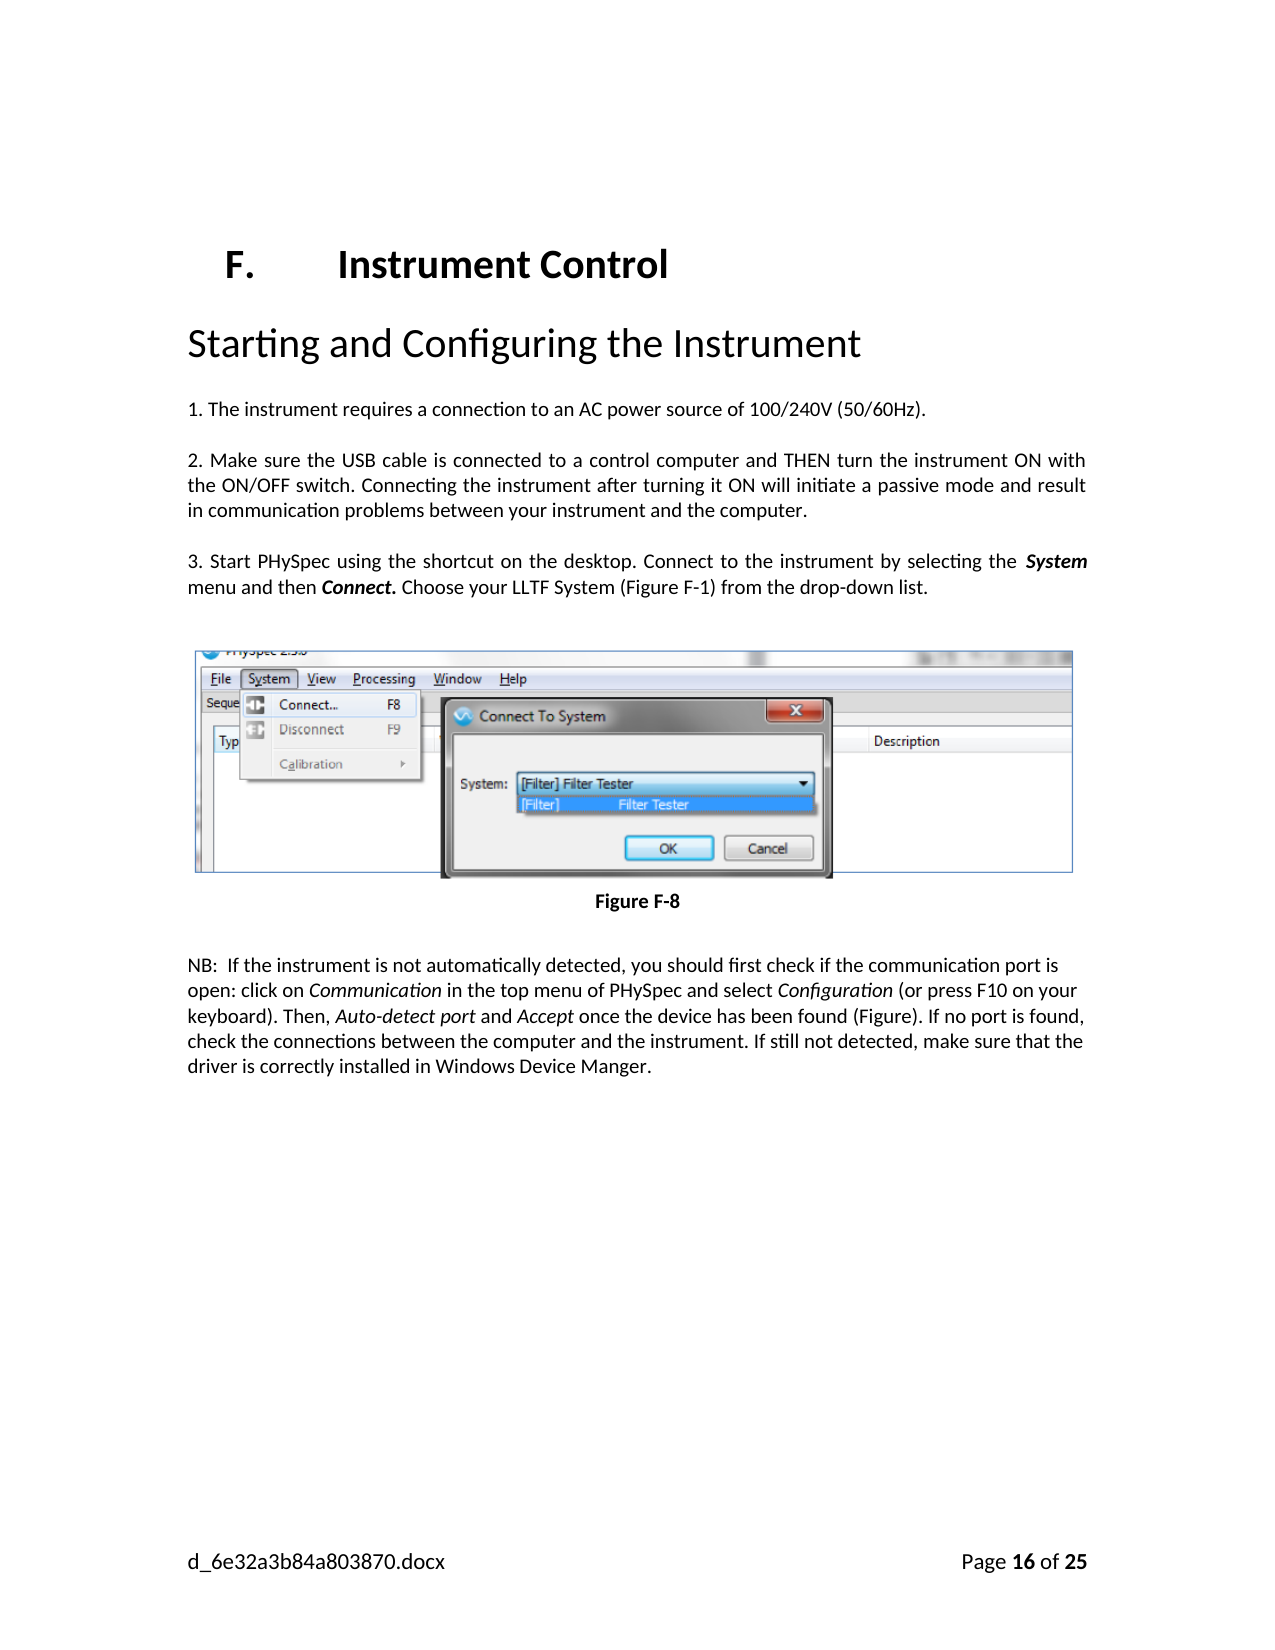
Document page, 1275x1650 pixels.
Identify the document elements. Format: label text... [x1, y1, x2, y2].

text 3. Start PHySpec using the shortcut on the desktop. Connect to the instrument by selecting the System menu and then Connect. Choose your LLTF System (Figure F-1) from the drop-down list. [187, 549, 1087, 599]
text NB: If the instrument is not automatically detected, you should first check if the communication port is open: click on Communication in the top menu of PHySpec and select Configuration (or press F10 on your keyboard). Then, Auto-detect port and Accept once the device has been found (Figure). If no port is found, check the connections between the computer and the instrument. If still not detected, make sure that the driver is correctly installed in Windows Device Manger. [187, 952, 1087, 1079]
subtitle Starting and Configuring the Instrument [187, 317, 1087, 368]
text 1. The instrument requires a connection to an AC power source of 100/240V (50/60Hz). [187, 396, 1087, 421]
subtitle Instrument Control [225, 238, 1087, 289]
text 2. Make sure the USB cable is connected to a control computer and THEN turn the instrument ON with the ON/OFF switch. Connecting the instrument after turning it ON will initiate a passive mode and result in communication problems between your instrument and the computer. [187, 447, 1087, 523]
